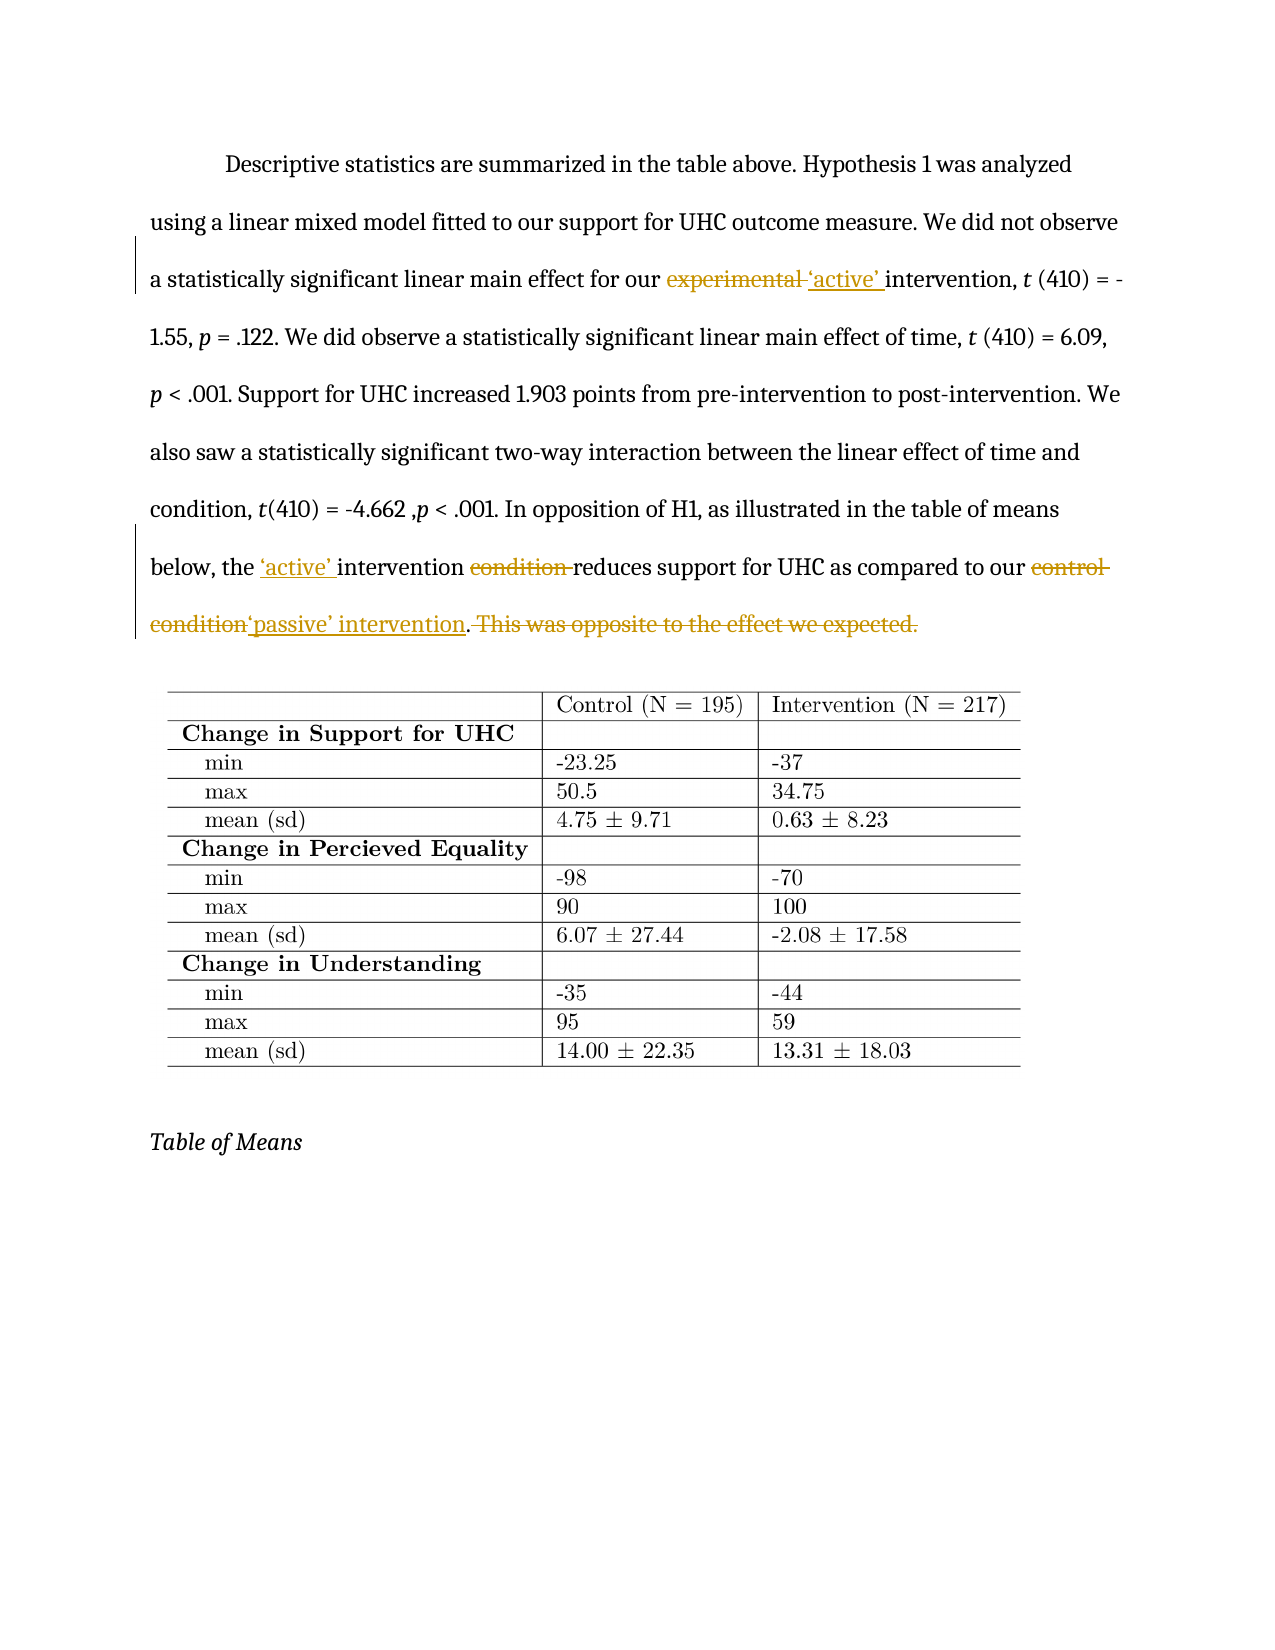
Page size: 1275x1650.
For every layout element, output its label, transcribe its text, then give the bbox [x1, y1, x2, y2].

text Descriptive statistics are summarized in the table above. Hypothesis 1 was analyzed using a linear mixed model fitted to our support for UHC outcome measure. We did not observe a statistically significant linear main effect for our intervention, t (410) = -1.55, p = .122. We did observe a statistically significant linear main effect of time, t (410) = 6.09, p < .001. Support for UHC increased 1.903 points from pre-intervention to post-intervention. We also saw a statistically significant two-way interaction between the linear effect of time and condition, t(410) = -4.662 ,p < .001. In opposition of H1, as illustrated in the table of means below, the intervention reduces support for UHC as compared to our . [150, 150, 1125, 639]
text Table of Means [150, 1128, 1125, 1157]
picture [150, 686, 1025, 1079]
